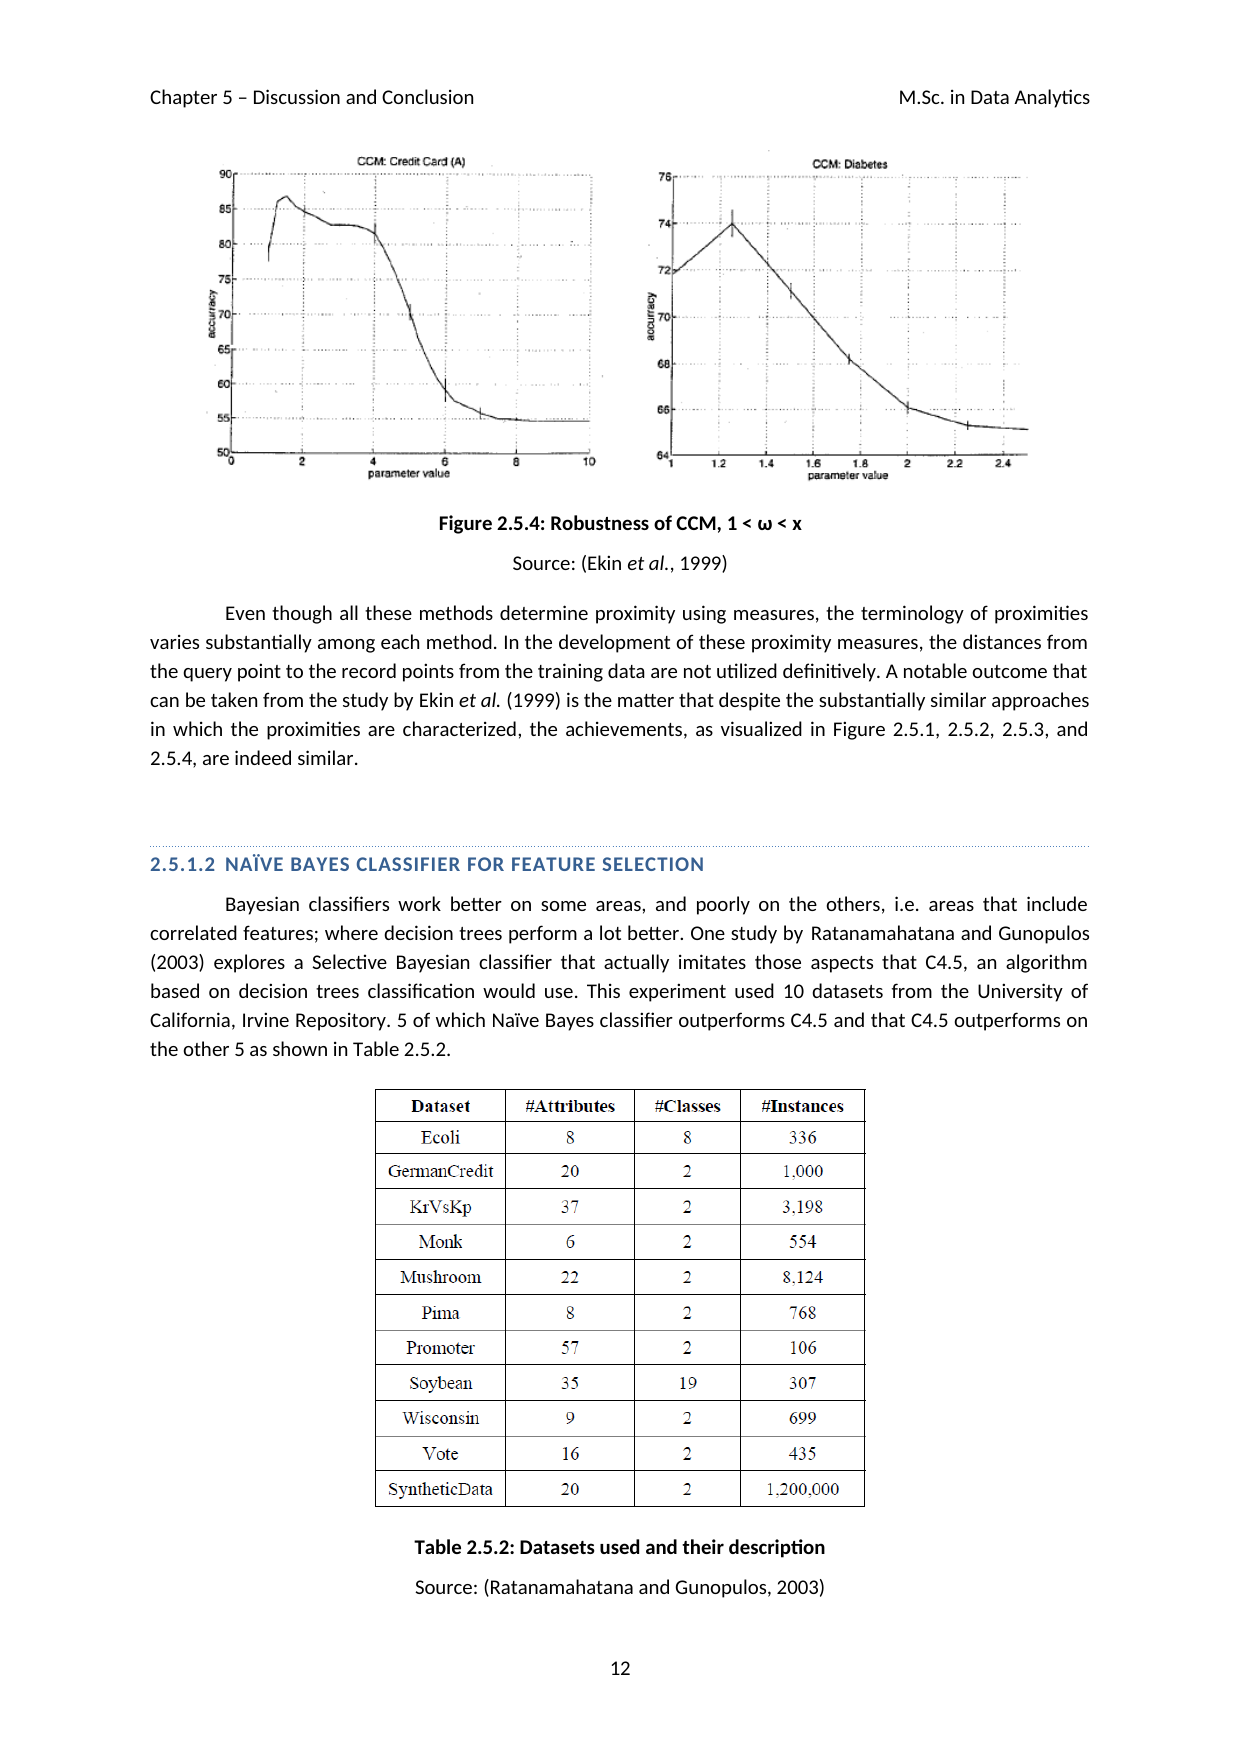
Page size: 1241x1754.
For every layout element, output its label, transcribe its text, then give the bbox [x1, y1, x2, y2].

text Source: (Ekin et al., 1999) [150, 550, 1090, 575]
text Even though all these methods determine proximity using measures, the terminology of proximities varies substantially among each method. In the development of these proximity measures, the distances from the query point to the record points from the training data are not utilized definitively. A notable outcome that can be taken from the study by Ekin et al. (1999) is the matter that despite the substantially similar approaches in which the proximities are characterized, the achievements, as visualized in Figure 2.5.1, 2.5.2, 2.5.3, and 2.5.4, are indeed similar. [150, 600, 1090, 771]
text Source: (Ratanamahatana and Gunopulos, 2003) [150, 1574, 1090, 1599]
text Bayesian classifiers work better on some areas, and poorly on the others, i.e. areas that include correlated features; where decision trees perform a lot better. One study by Ratanamahatana and Gunopulos (2003) explores a Selective Bayesian classifier that actually imitates those aspects that C4.5, an algorithm based on decision trees classification would use. This experiment used 10 datasets from the University of California, Irvine Repository. 5 of which Naïve Bayes classifier outperforms C4.5 and that C4.5 outperforms on the other 5 as shown in Table 2.5.2. [150, 891, 1090, 1062]
text Figure 2.5.4: Robustness of CCM, 1 < ω < x [150, 510, 1090, 536]
text Table 2.5.2: Datasets used and their description [150, 1534, 1090, 1560]
subtitle 2.5.1.2 Naïve Bayes Classifier for Feature Selection [150, 846, 1090, 877]
picture [372, 1086, 868, 1510]
picture [196, 150, 1044, 486]
